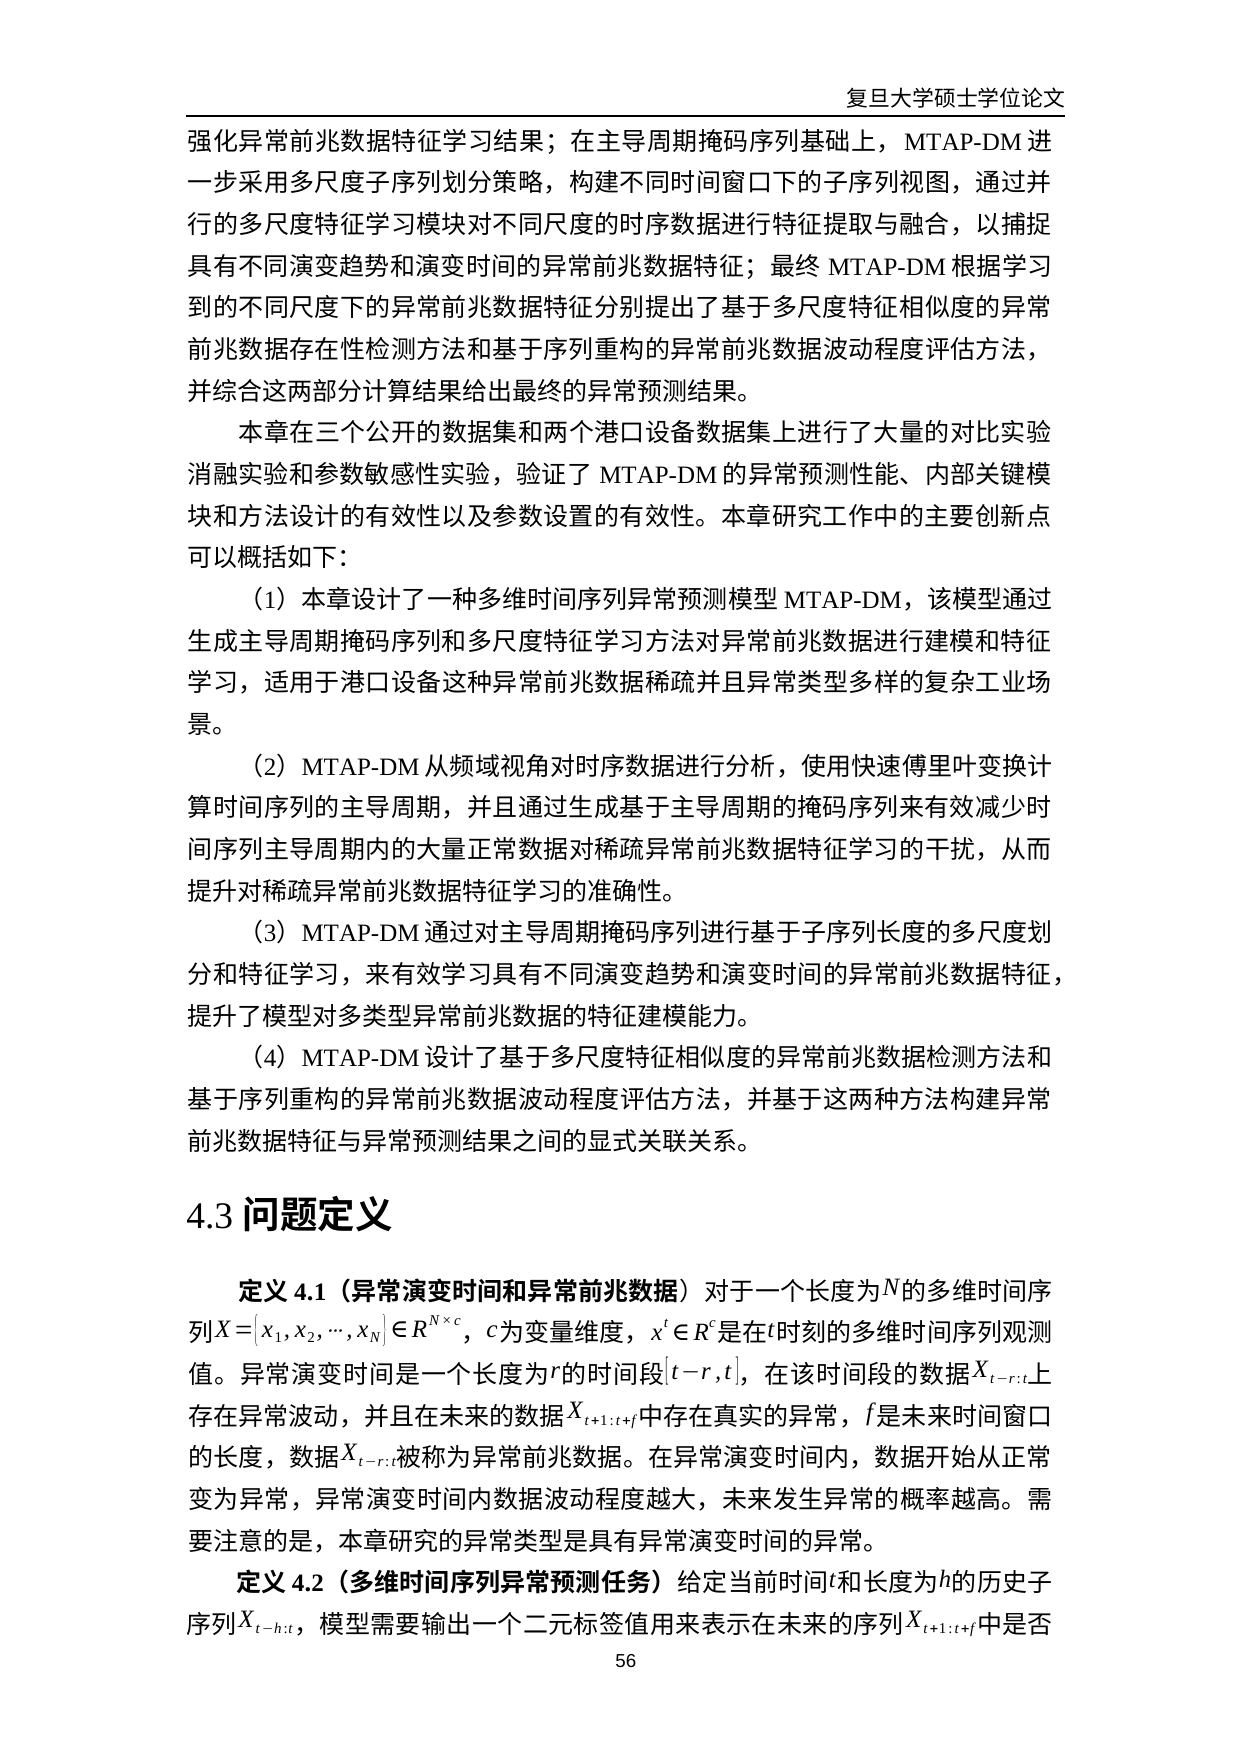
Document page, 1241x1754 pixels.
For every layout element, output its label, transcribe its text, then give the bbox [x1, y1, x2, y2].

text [186, 1558, 1053, 1642]
text （3）MTAP-DM通过对主导周期掩码序列进行基于子序列长度的多尺度划分和特征学习，来有效学习具有不同演变趋势和演变时间的异常前兆数据特征，提升了模型对多类型异常前兆数据的特征建模能力。 [188, 908, 1053, 1033]
text 定义4.1（异常演变时间和异常前兆数据）对于一个长度为的多维时间序列，为变量维度，是在时刻的多维时间序列观测值。异常演变时间是一个长度为的时间段，在该时间段的数据上存在异常波动，并且在未来的数据中存在真实的异常，是未来时间窗口的长度，数据被称为异常前兆数据。在异常演变时间内，数据开始从正常变为异常，异常演变时间内数据波动程度越大，未来发生异常的概率越高。需要注意的是，本章研究的异常类型是具有异常演变时间的异常。 [188, 1267, 1053, 1558]
text 本章在三个公开的数据集和两个港口设备数据集上进行了大量的对比实验、消融实验和参数敏感性实验，验证了MTAP-DM的异常预测性能、内部关键模块和方法设计的有效性以及参数设置的有效性。本章研究工作中的主要创新点可以概括如下： [188, 408, 1053, 575]
subtitle 问题定义 [186, 1185, 1065, 1239]
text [188, 117, 1053, 408]
text （2）MTAP-DM从频域视角对时序数据进行分析，使用快速傅里叶变换计算时间序列的主导周期，并且通过生成基于主导周期的掩码序列来有效减少时间序列主导周期内的大量正常数据对稀疏异常前兆数据特征学习的干扰，从而提升对稀疏异常前兆数据特征学习的准确性。 [188, 742, 1053, 908]
text （4）MTAP-DM设计了基于多尺度特征相似度的异常前兆数据检测方法和基于序列重构的异常前兆数据波动程度评估方法，并基于这两种方法构建异常前兆数据特征与异常预测结果之间的显式关联关系。 [188, 1033, 1053, 1158]
text （1）本章设计了一种多维时间序列异常预测模型MTAP-DM，该模型通过生成主导周期掩码序列和多尺度特征学习方法对异常前兆数据进行建模和特征学习，适用于港口设备这种异常前兆数据稀疏并且异常类型多样的复杂工业场景。 [188, 575, 1053, 742]
